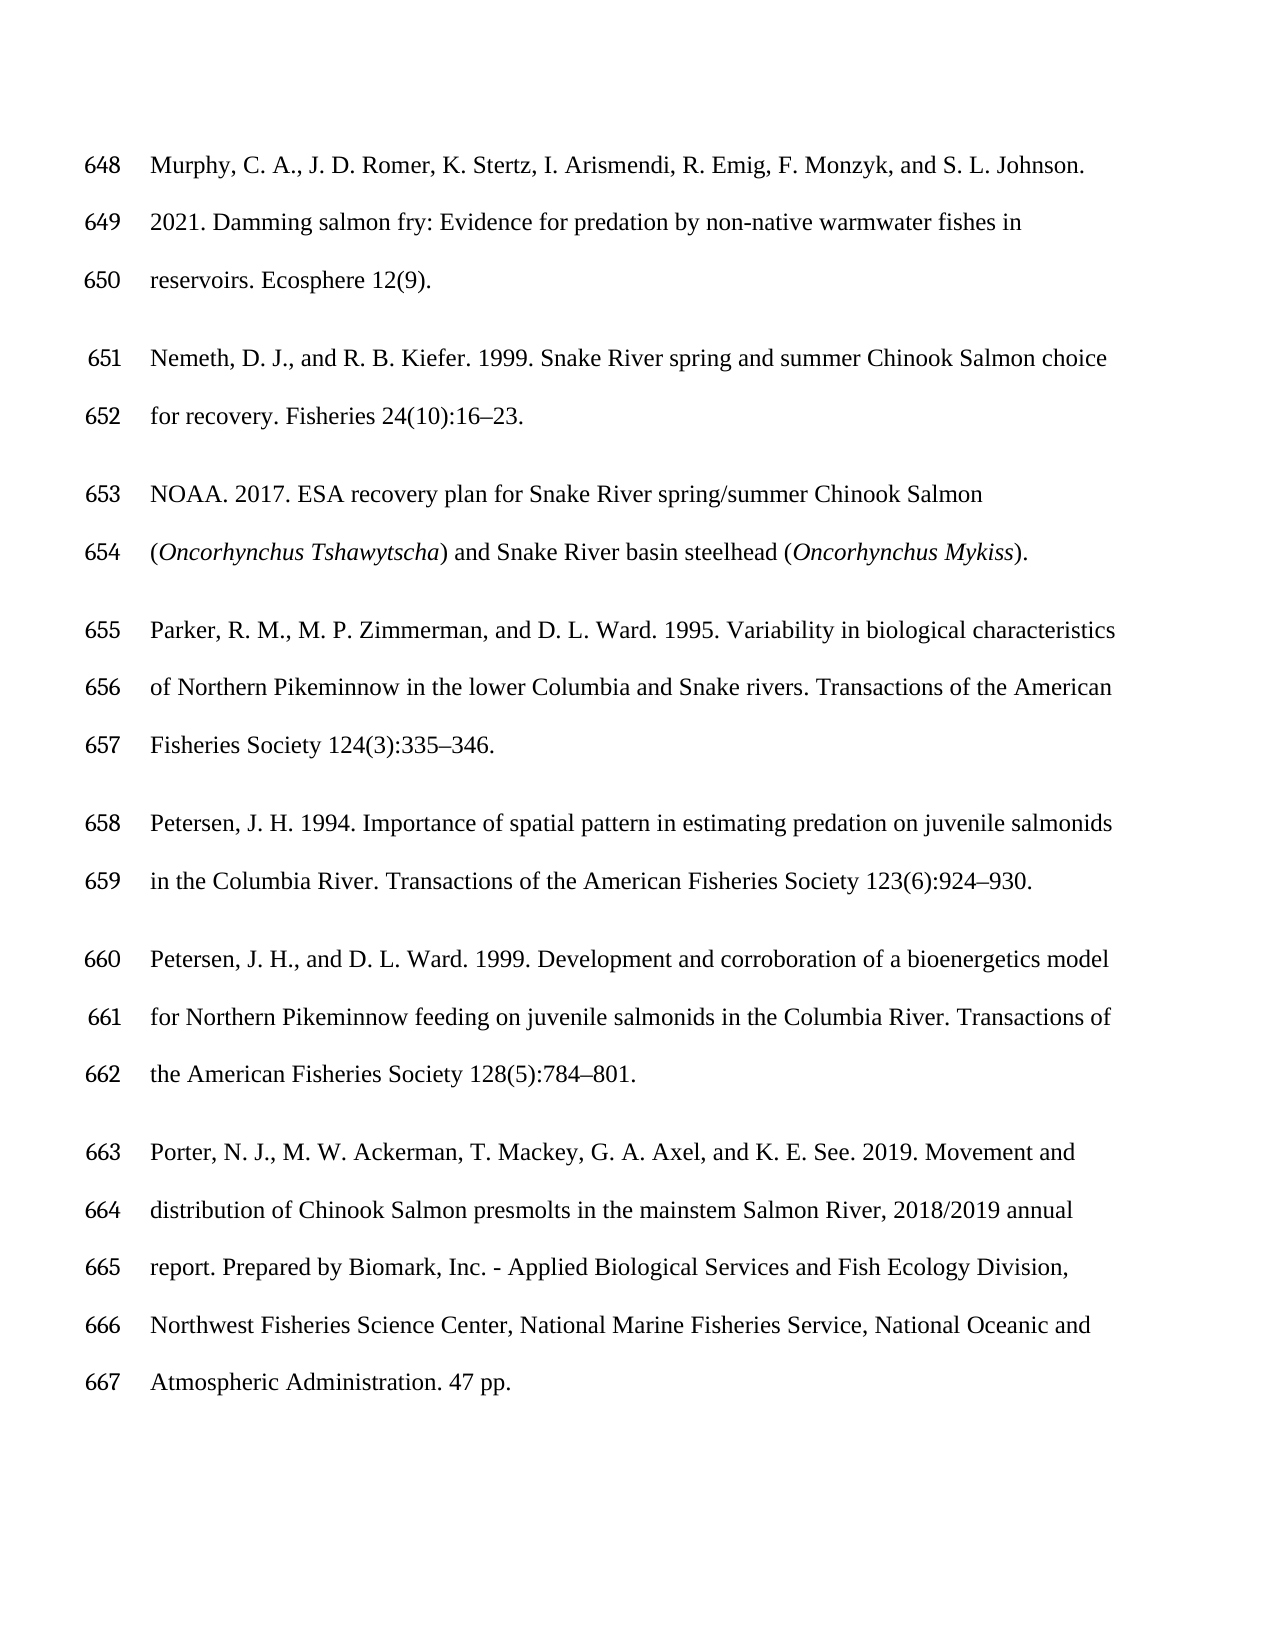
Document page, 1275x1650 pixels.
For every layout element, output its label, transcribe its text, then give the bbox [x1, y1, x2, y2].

text Nemeth, D. J., and R. B. Kiefer. 1999. Snake River spring and summer Chinook Salmon choice for recovery. Fisheries 24(10):16–23. [150, 343, 1125, 429]
text NOAA. 2017. ESA recovery plan for Snake River spring/summer Chinook Salmon (Oncorhynchus Tshawytscha) and Snake River basin steelhead (Oncorhynchus Mykiss). [150, 479, 1125, 565]
text Porter, N. J., M. W. Ackerman, T. Mackey, G. A. Axel, and K. E. See. 2019. Movement and distribution of Chinook Salmon presmolts in the mainstem Salmon River, 2018/2019 annual report. Prepared by Biomark, Inc. - Applied Biological Services and Fish Ecology Division, Northwest Fisheries Science Center, National Marine Fisheries Service, National Oceanic and Atmospheric Administration. 47 pp. [150, 1137, 1125, 1396]
text Petersen, J. H., and D. L. Ward. 1999. Development and corroboration of a bioenergetics model for Northern Pikeminnow feeding on juvenile salmonids in the Columbia River. Transactions of the American Fisheries Society 128(5):784–801. [150, 944, 1125, 1088]
text Petersen, J. H. 1994. Importance of spatial pattern in estimating predation on juvenile salmonids in the Columbia River. Transactions of the American Fisheries Society 123(6):924–930. [150, 808, 1125, 894]
text Parker, R. M., M. P. Zimmerman, and D. L. Ward. 1995. Variability in biological characteristics of Northern Pikeminnow in the lower Columbia and Snake rivers. Transactions of the American Fisheries Society 124(3):335–346. [150, 615, 1125, 759]
text Murphy, C. A., J. D. Romer, K. Stertz, I. Arismendi, R. Emig, F. Monzyk, and S. L. Johnson. 2021. Damming salmon fry: Evidence for predation by non-native warmwater fishes in reservoirs. Ecosphere 12(9). [150, 150, 1125, 294]
